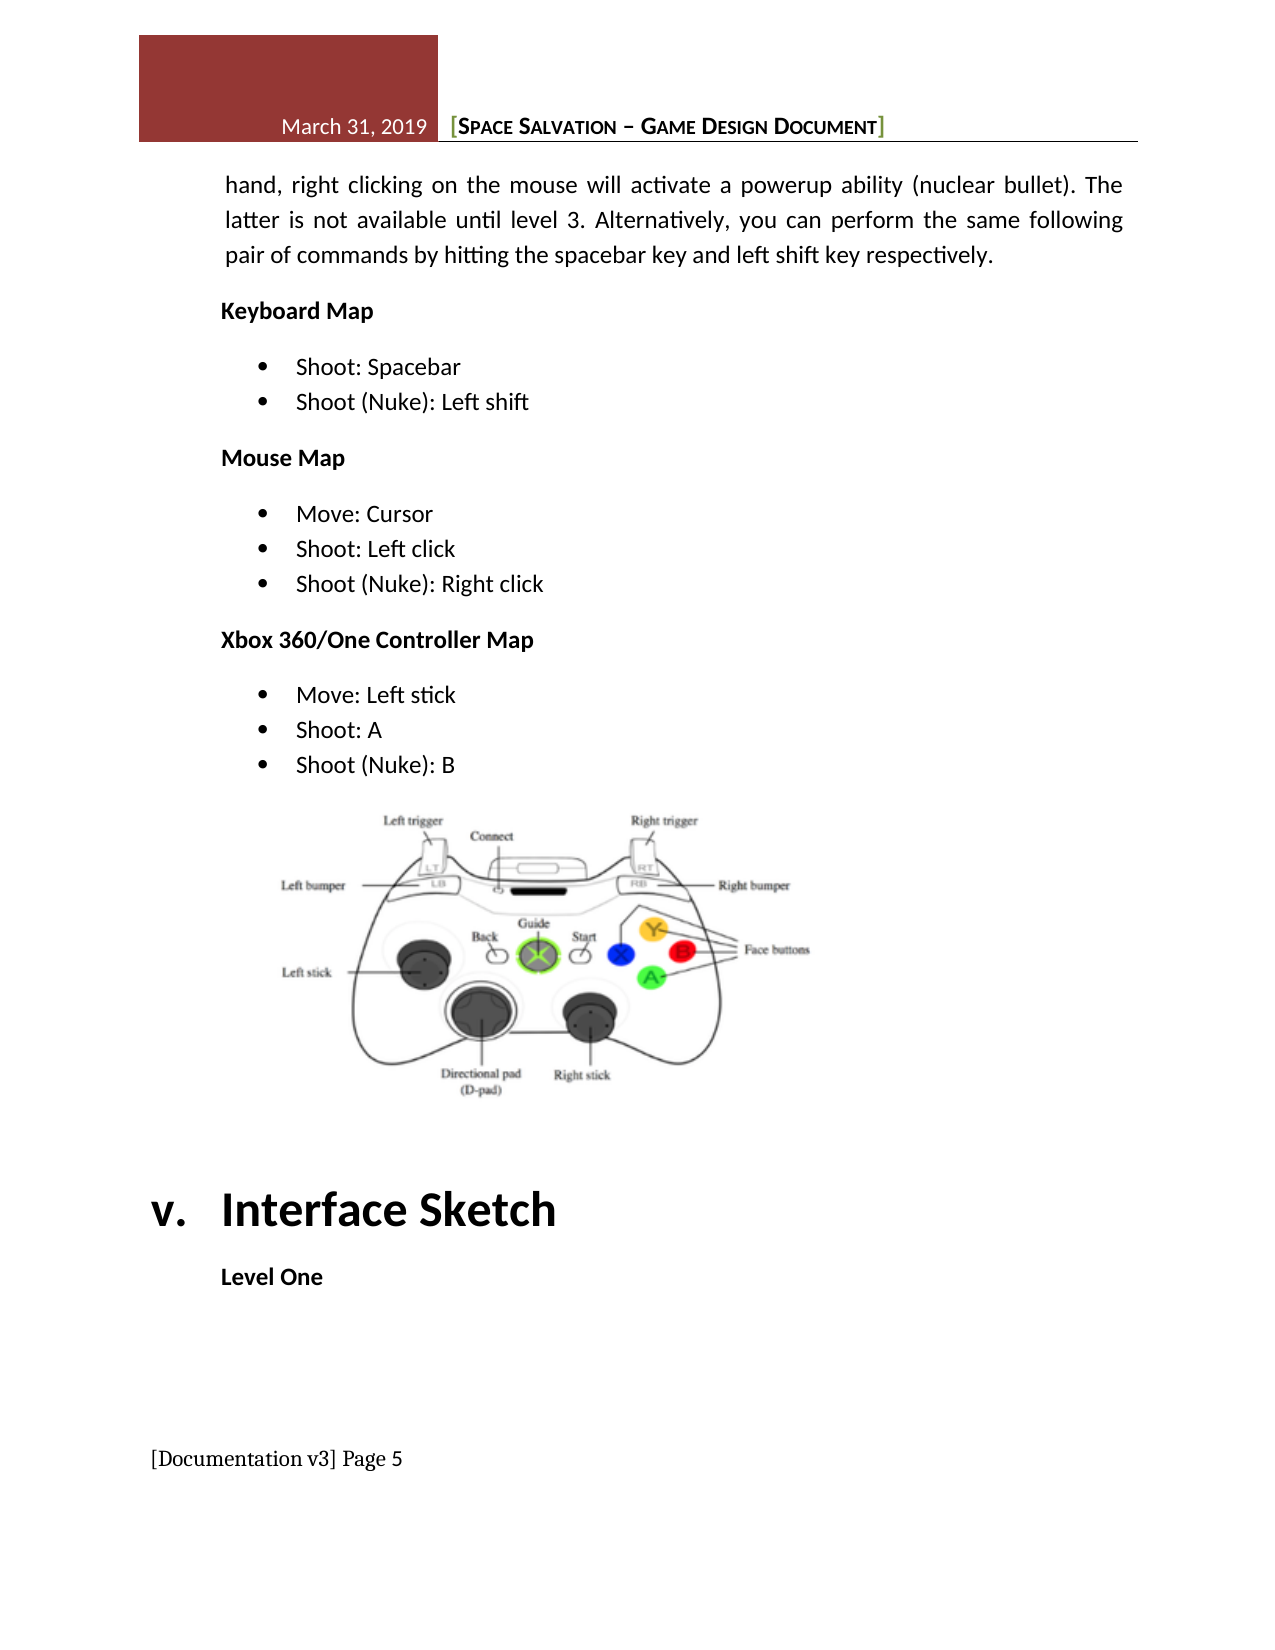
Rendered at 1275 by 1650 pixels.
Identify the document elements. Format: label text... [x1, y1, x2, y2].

list Move: Left stick [258, 679, 1125, 710]
picture [258, 805, 835, 1125]
list Shoot (Nuke): Right click [258, 568, 1125, 598]
list Move: Cursor [258, 498, 1125, 528]
list Shoot: A [258, 714, 1125, 745]
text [225, 169, 1125, 270]
text Keyboard Map [221, 295, 1125, 326]
text Level One [221, 1261, 1125, 1291]
text Xbox 360/One Controller Map [221, 624, 1125, 654]
list Shoot (Nuke): Left shift [258, 386, 1125, 417]
list Shoot (Nuke): B [258, 749, 1125, 780]
text Mouse Map [221, 442, 1125, 473]
subtitle Interface Sketch [187, 1178, 1125, 1239]
list Shoot: Spacebar [258, 351, 1125, 382]
list Shoot: Left click [258, 533, 1125, 563]
